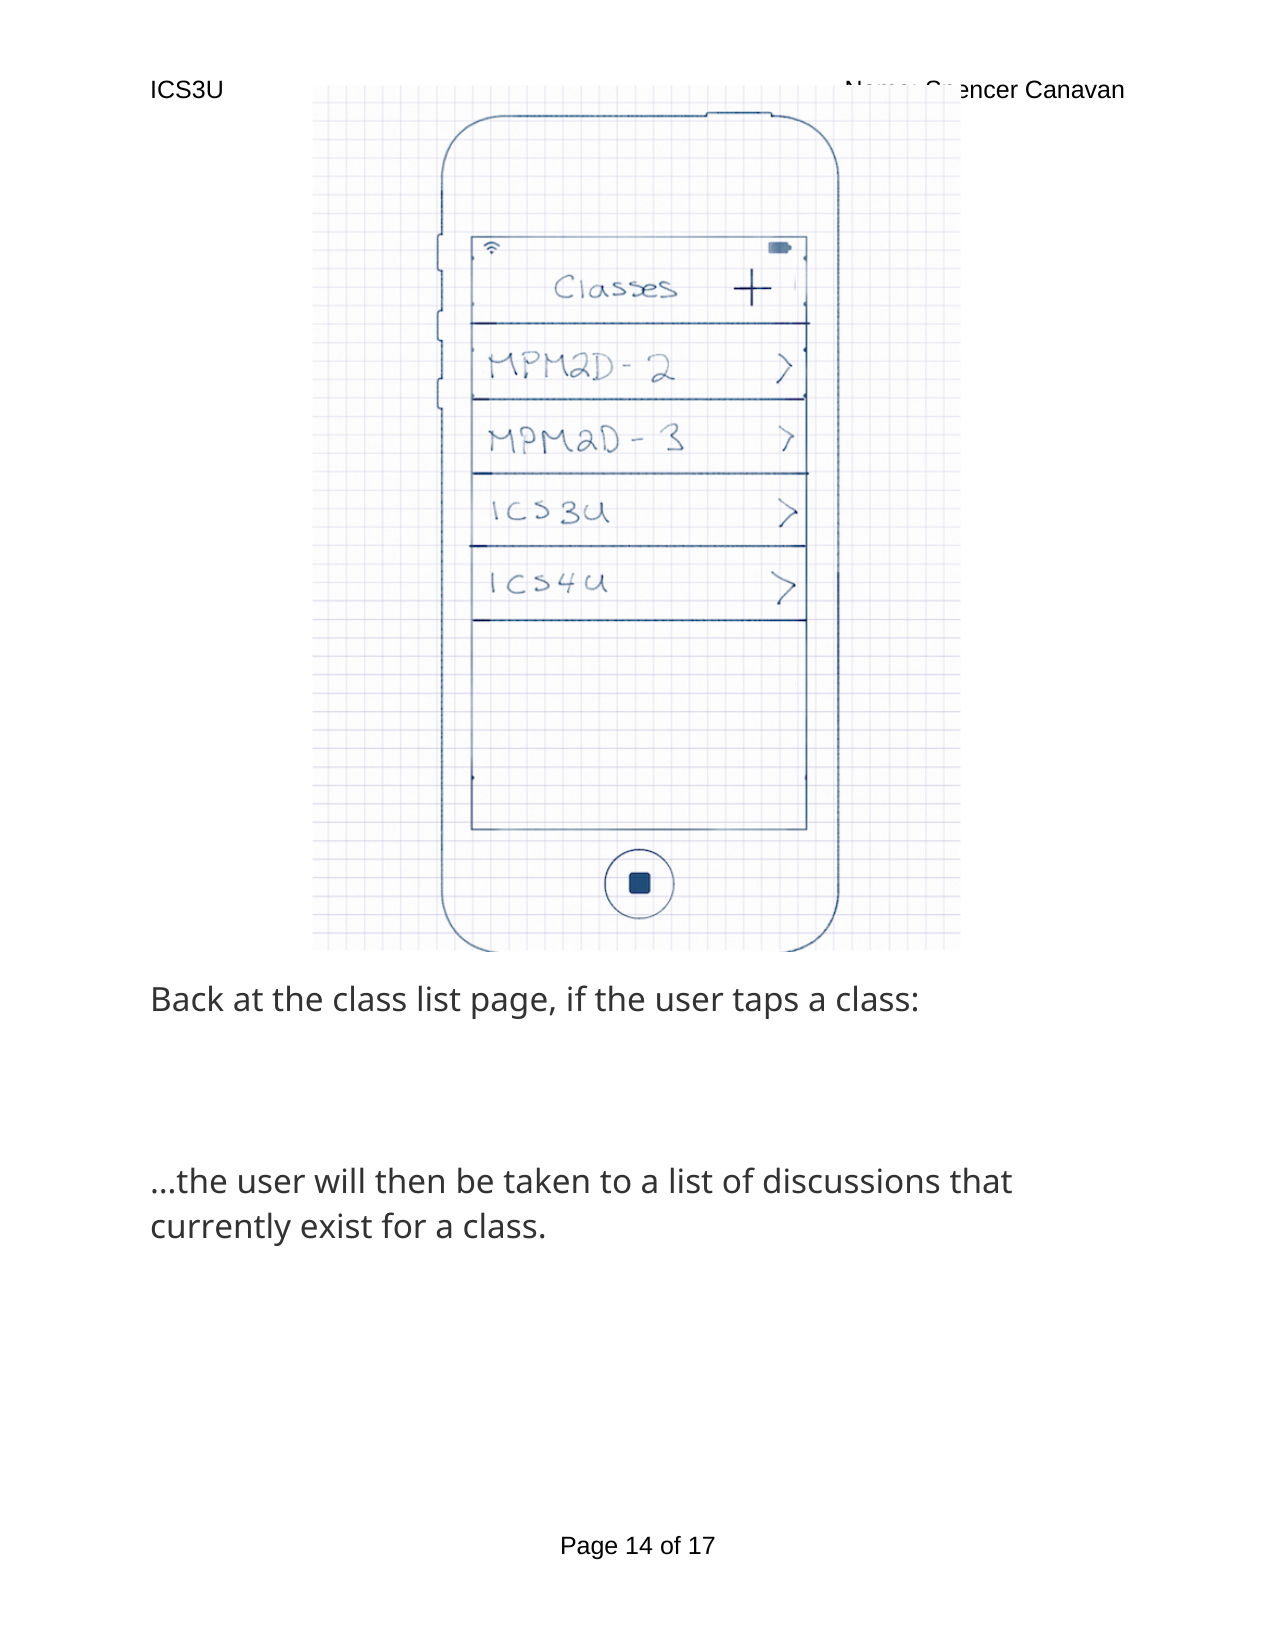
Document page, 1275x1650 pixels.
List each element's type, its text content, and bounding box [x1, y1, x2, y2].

text …the user will then be taken to a list of discussions that currently exist for a class. [150, 1158, 1125, 1249]
picture [311, 85, 962, 952]
